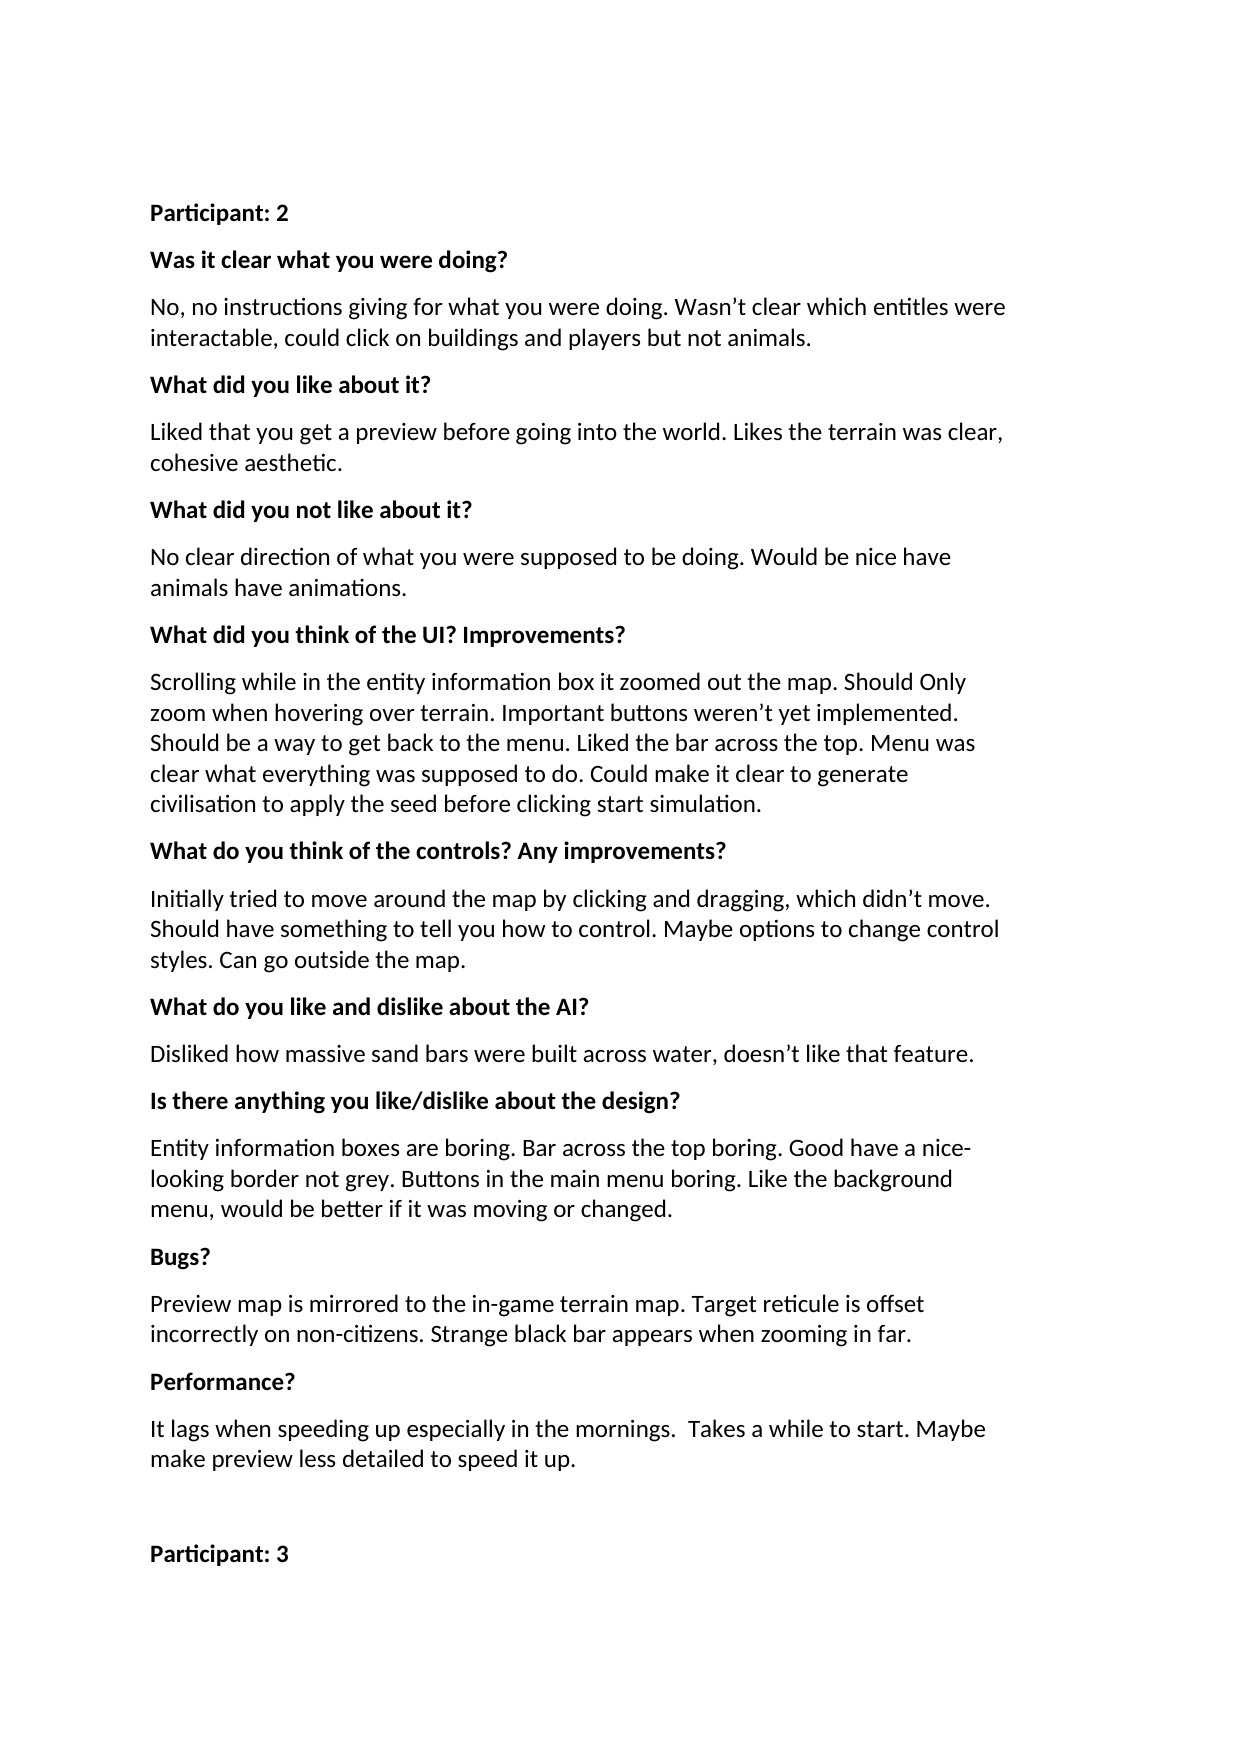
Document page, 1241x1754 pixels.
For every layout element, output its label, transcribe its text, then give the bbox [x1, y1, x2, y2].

text What did you like about it? [150, 369, 1015, 400]
text It lags when speeding up especially in the mornings. Takes a while to start. Maybe make preview less detailed to speed it up. [150, 1413, 1015, 1474]
text Initially tried to move around the map by clicking and dragging, which didn’t move. Should have something to tell you how to control. Maybe options to change control styles. Can go outside the map. [150, 883, 1015, 974]
text No, no instructions giving for what you were doing. Wasn’t clear which entitles were interactable, could click on buildings and players but not animals. [150, 292, 1015, 353]
text Was it clear what you were doing? [150, 244, 1015, 275]
text Performance? [150, 1366, 1015, 1396]
text Is there anything you like/dislike about the design? [150, 1085, 1015, 1116]
text Bugs? [150, 1241, 1015, 1271]
text Preview map is mirrored to the in-game terrain map. Target reticule is offset incorrectly on non-citizens. Strange black bar appears when zooming in far. [150, 1288, 1015, 1349]
text Participant: 2 [150, 197, 1015, 228]
text What do you like and dislike about the AI? [150, 991, 1015, 1021]
text What do you think of the controls? Any improvements? [150, 836, 1015, 866]
text What did you not like about it? [150, 494, 1015, 525]
text No clear direction of what you were supposed to be doing. Would be nice have animals have animations. [150, 541, 1015, 602]
text Disliked how massive sand bars were built across water, doesn’t like that feature. [150, 1038, 1015, 1069]
text Liked that you get a preview before going into the world. Likes the terrain was clear, cohesive aesthetic. [150, 416, 1015, 477]
text What did you think of the UI? Improvements? [150, 619, 1015, 649]
text Entity information boxes are boring. Bar across the top boring. Good have a nice-looking border not grey. Buttons in the main menu boring. Like the background menu, would be better if it was moving or changed. [150, 1132, 1015, 1224]
text Participant: 3 [150, 1538, 1015, 1568]
text Scrolling while in the entity information box it zoomed out the map. Should Only zoom when hovering over terrain. Important buttons weren’t yet implemented. Should be a way to get back to the menu. Liked the bar across the top. Menu was clear what everything was supposed to do. Could make it clear to generate civilisation to apply the seed before clicking start simulation. [150, 666, 1015, 819]
